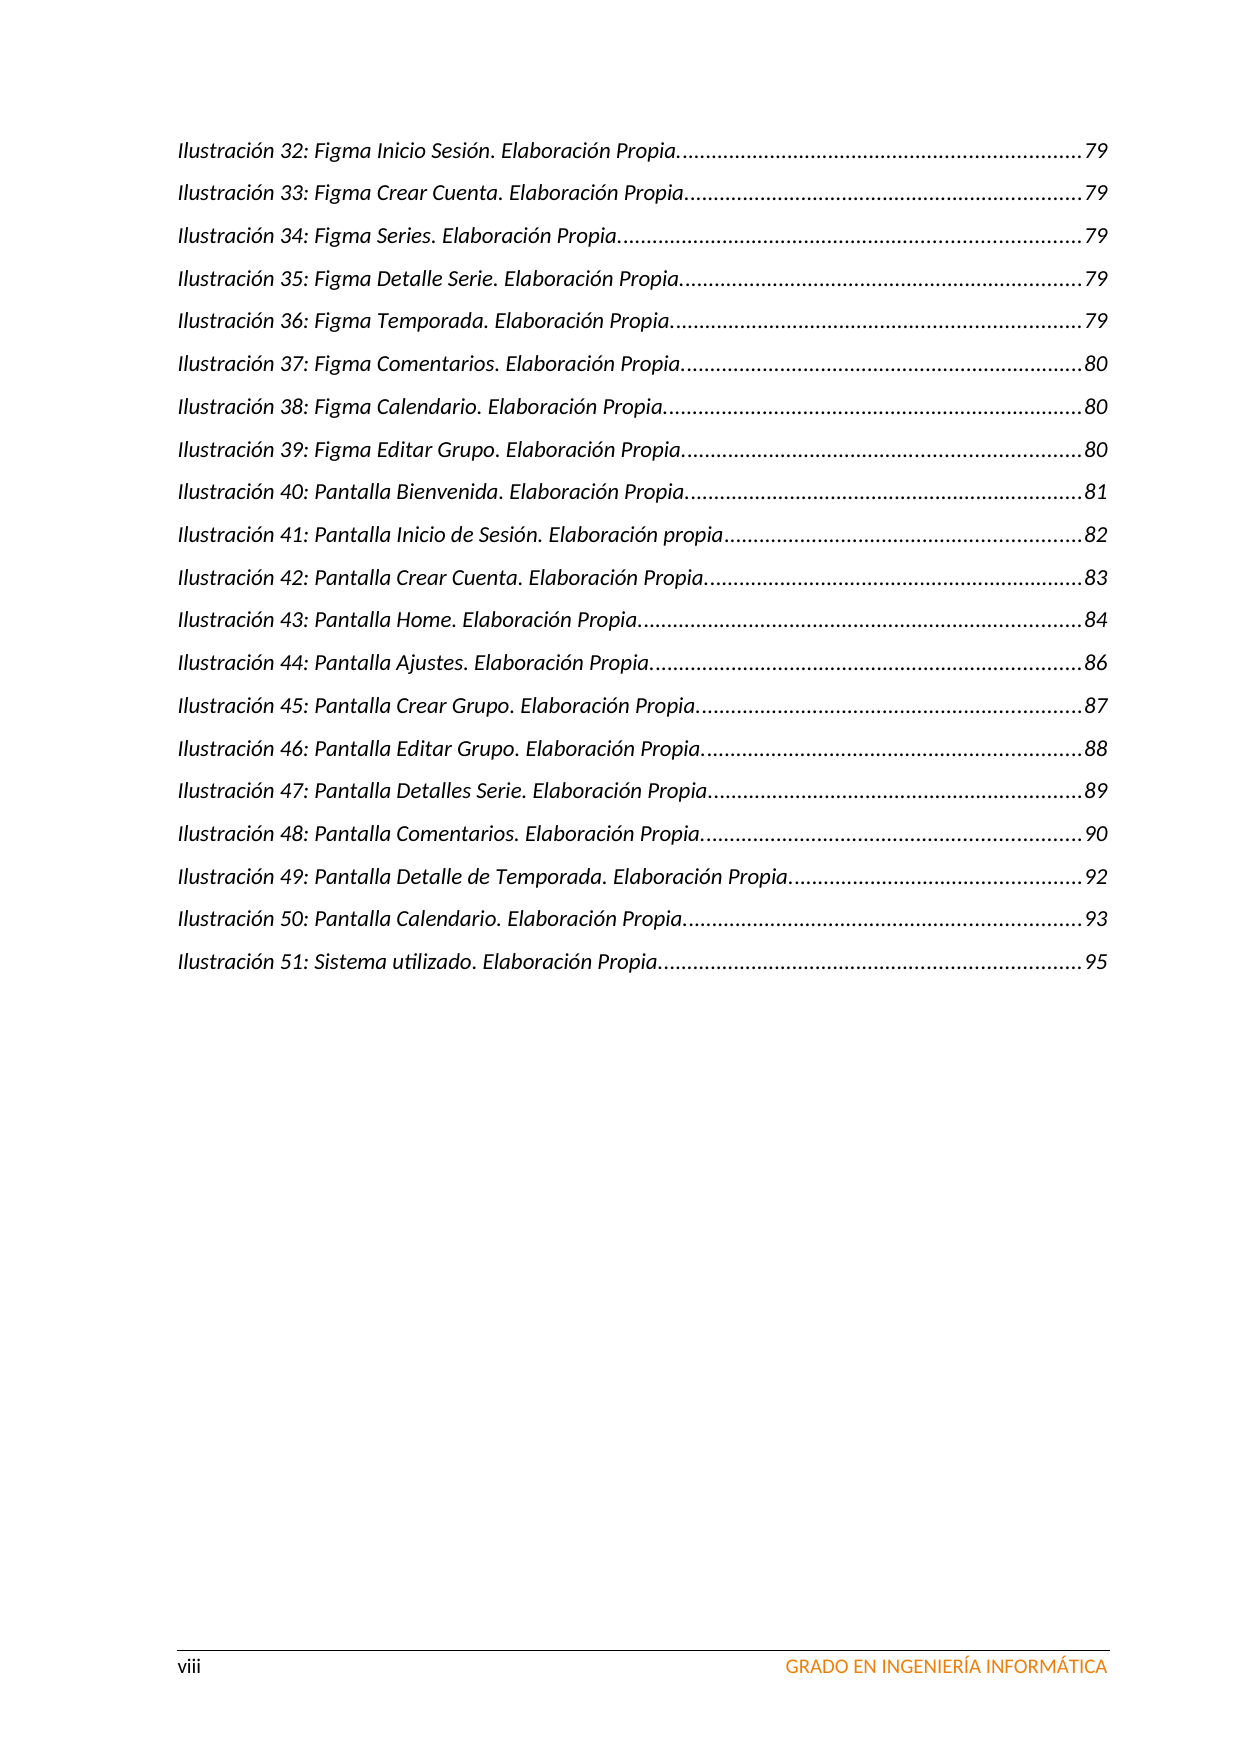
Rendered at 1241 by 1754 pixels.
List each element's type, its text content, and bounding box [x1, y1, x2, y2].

text Ilustración 33: Figma Crear Cuenta. Elaboración Propia. 79 [177, 178, 1110, 207]
text Ilustración 32: Figma Inicio Sesión. Elaboración Propia. 79 [177, 136, 1110, 164]
text Ilustración 41: Pantalla Inicio de Sesión. Elaboración propia 82 [177, 520, 1110, 548]
text Ilustración 38: Figma Calendario. Elaboración Propia. 80 [177, 392, 1110, 420]
text Ilustración 47: Pantalla Detalles Serie. Elaboración Propia. 89 [177, 776, 1110, 804]
text Ilustración 45: Pantalla Crear Grupo. Elaboración Propia. 87 [177, 691, 1110, 719]
text Ilustración 42: Pantalla Crear Cuenta. Elaboración Propia. 83 [177, 563, 1110, 591]
text Ilustración 40: Pantalla Bienvenida. Elaboración Propia. 81 [177, 477, 1110, 506]
text Ilustración 36: Figma Temporada. Elaboración Propia. 79 [177, 307, 1110, 335]
text Ilustración 50: Pantalla Calendario. Elaboración Propia. 93 [177, 904, 1110, 933]
text Ilustración 34: Figma Series. Elaboración Propia. 79 [177, 221, 1110, 249]
text Ilustración 46: Pantalla Editar Grupo. Elaboración Propia. 88 [177, 734, 1110, 762]
text Ilustración 35: Figma Detalle Serie. Elaboración Propia. 79 [177, 264, 1110, 292]
text Ilustración 49: Pantalla Detalle de Temporada. Elaboración Propia. 92 [177, 862, 1110, 890]
text Ilustración 39: Figma Editar Grupo. Elaboración Propia. 80 [177, 435, 1110, 463]
text Ilustración 37: Figma Comentarios. Elaboración Propia. 80 [177, 349, 1110, 377]
text Ilustración 43: Pantalla Home. Elaboración Propia. 84 [177, 606, 1110, 634]
text Ilustración 51: Sistema utilizado. Elaboración Propia. 95 [177, 947, 1110, 975]
text Ilustración 44: Pantalla Ajustes. Elaboración Propia. 86 [177, 648, 1110, 676]
text Ilustración 48: Pantalla Comentarios. Elaboración Propia. 90 [177, 819, 1110, 847]
